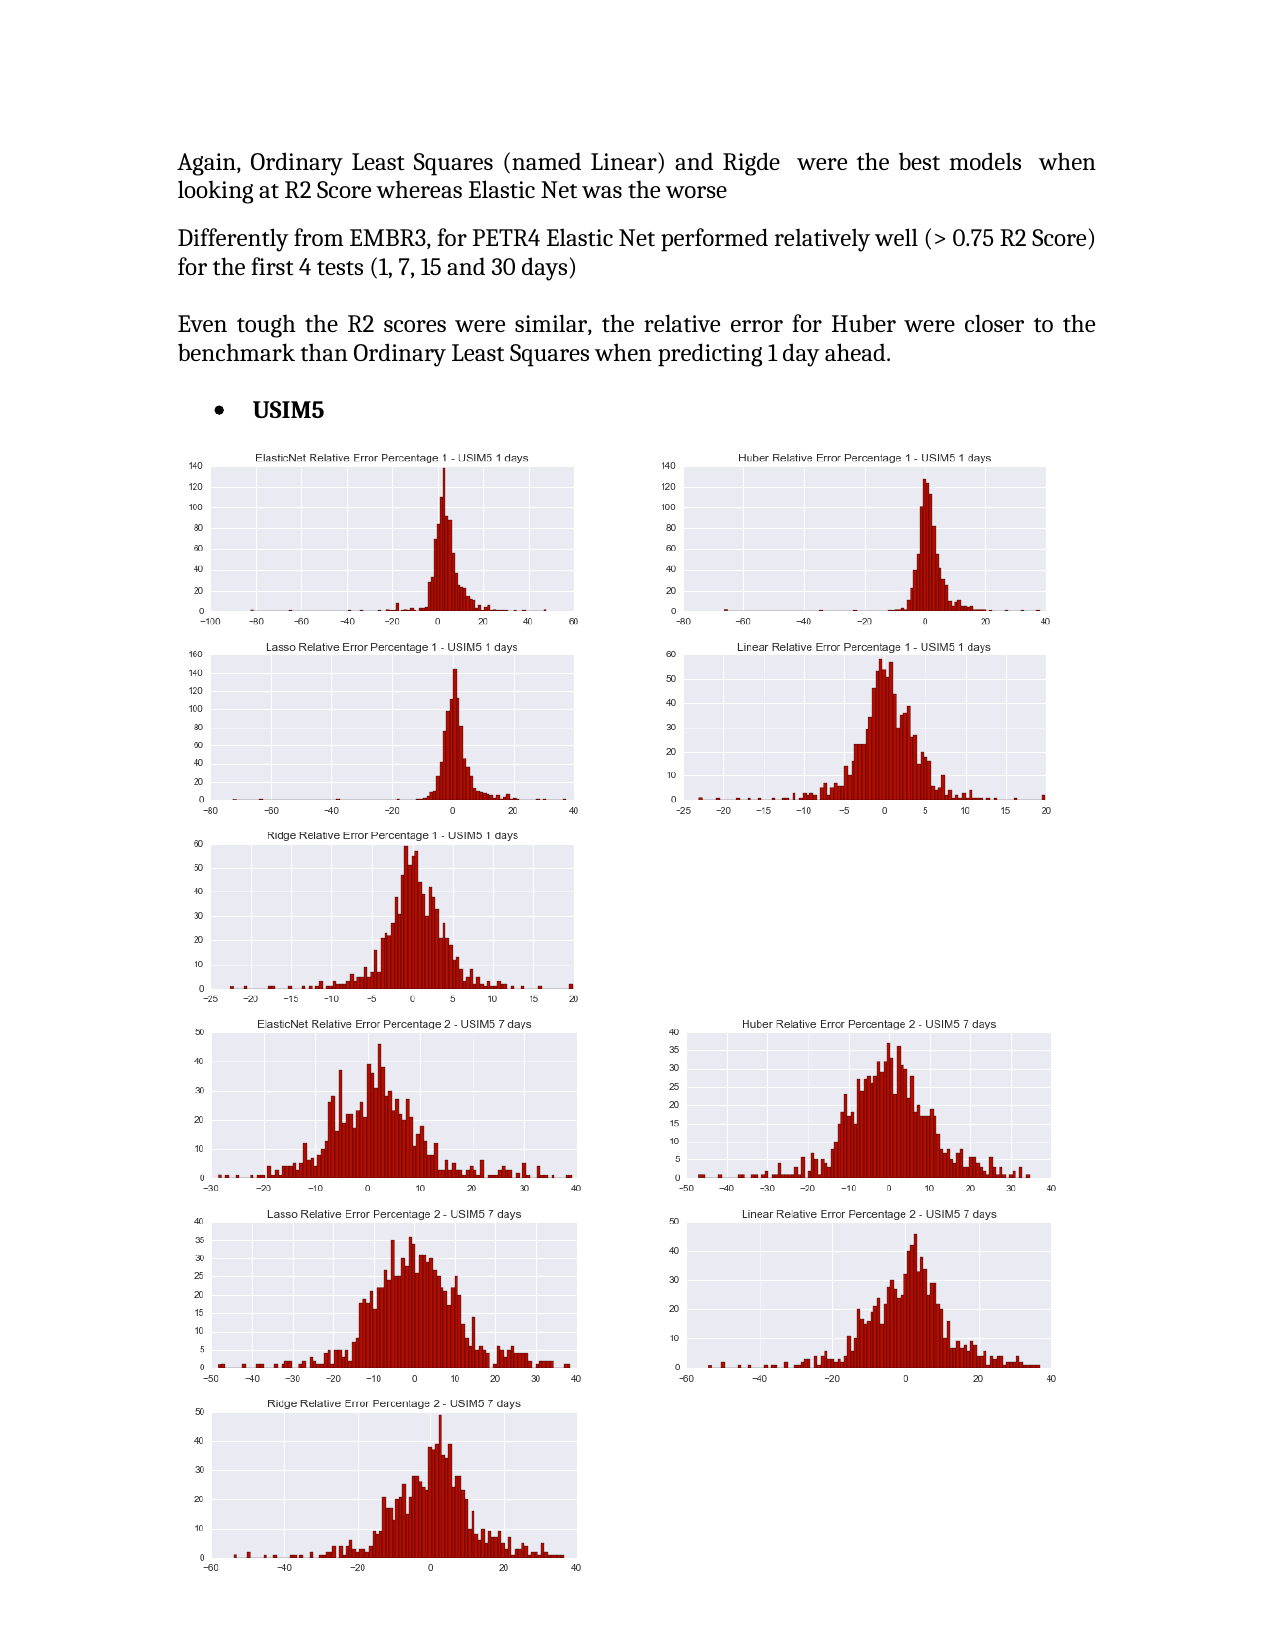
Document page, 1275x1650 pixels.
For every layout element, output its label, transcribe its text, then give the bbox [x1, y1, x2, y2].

picture [187, 1013, 1063, 1579]
list USIM5 [215, 396, 1098, 425]
text Differently from EMBR3, for PETR4 Elastic Net performed relatively well (> 0.75 R2 Score) for the first 4 tests (1, 7, 15 and 30 days) [177, 224, 1098, 281]
text Even tough the R2 scores were similar, the relative error for Huber were closer to the benchmark than Ordinary Least Squares when predicting 1 day ahead. [177, 310, 1098, 368]
text Again, Ordinary Least Squares (named Linear) and Rigde were the best models when looking at R2 Score whereas Elastic Net was the worse [177, 148, 1098, 205]
picture [181, 448, 1057, 1010]
